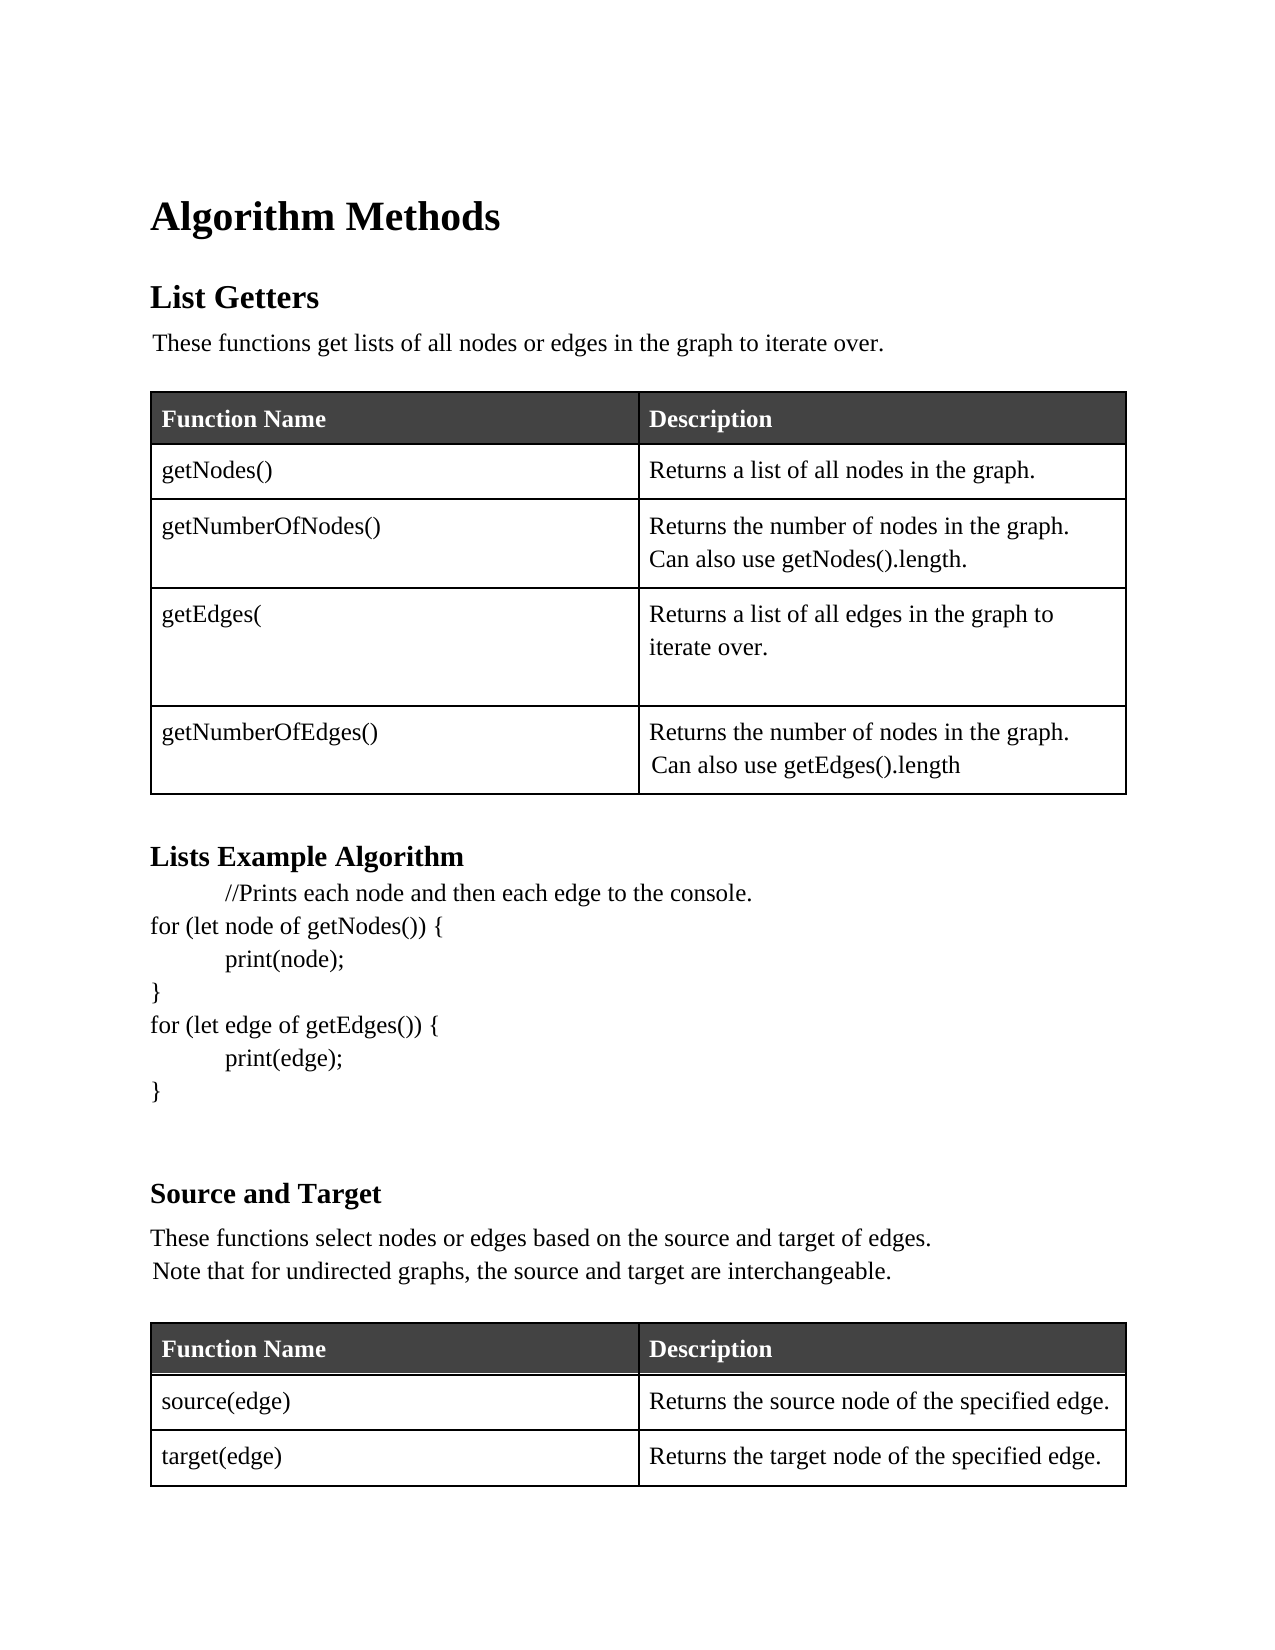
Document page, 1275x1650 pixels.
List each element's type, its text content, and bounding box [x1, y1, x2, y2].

text for (let node of getNodes()) { [150, 911, 1125, 939]
text Lists Example Algorithm [150, 839, 1125, 873]
subtitle List Getters [150, 277, 1125, 315]
table_header Description [640, 393, 1125, 443]
table_cell Returns a list of all nodes in the graph. [640, 445, 1125, 498]
table_header Description [640, 1324, 1125, 1373]
subtitle Source and Target [150, 1177, 1125, 1210]
table_cell getNumberOfEdges() [152, 707, 638, 793]
table_cell source(edge) [152, 1376, 638, 1429]
text Note that for undirected graphs, the source and target are interchangeable. [150, 1256, 1125, 1284]
table_cell Returns a list of all edges in the graph to iterate over. [640, 589, 1125, 704]
table_cell Returns the source node of the specified edge. [640, 1376, 1125, 1429]
text for (let edge of getEdges()) { [150, 1010, 1125, 1039]
table_cell Returns the number of nodes in the graph. Can also use getNodes().length. [640, 500, 1125, 587]
text These functions select nodes or edges based on the source and target of edges. [150, 1223, 1125, 1251]
table_cell Returns the number of nodes in the graph. Can also use getEdges().length [640, 707, 1125, 793]
text print(edge); [150, 1043, 1125, 1072]
text //Prints each node and then each edge to the console. [225, 878, 1125, 907]
table_cell target(edge) [152, 1431, 638, 1484]
table_header Function Name [152, 393, 638, 443]
subtitle Algorithm Methods [150, 192, 1125, 239]
table_cell getNumberOfNodes() [152, 500, 638, 587]
table_header Function Name [152, 1324, 638, 1373]
text print(node); [150, 944, 1125, 973]
text } [150, 977, 1125, 1006]
table_cell Returns the target node of the specified edge. [640, 1431, 1125, 1484]
table_cell getEdges( [152, 589, 638, 704]
table_cell getNodes() [152, 445, 638, 498]
text These functions get lists of all nodes or edges in the graph to iterate over. [150, 328, 1125, 357]
text } [150, 1076, 1125, 1105]
